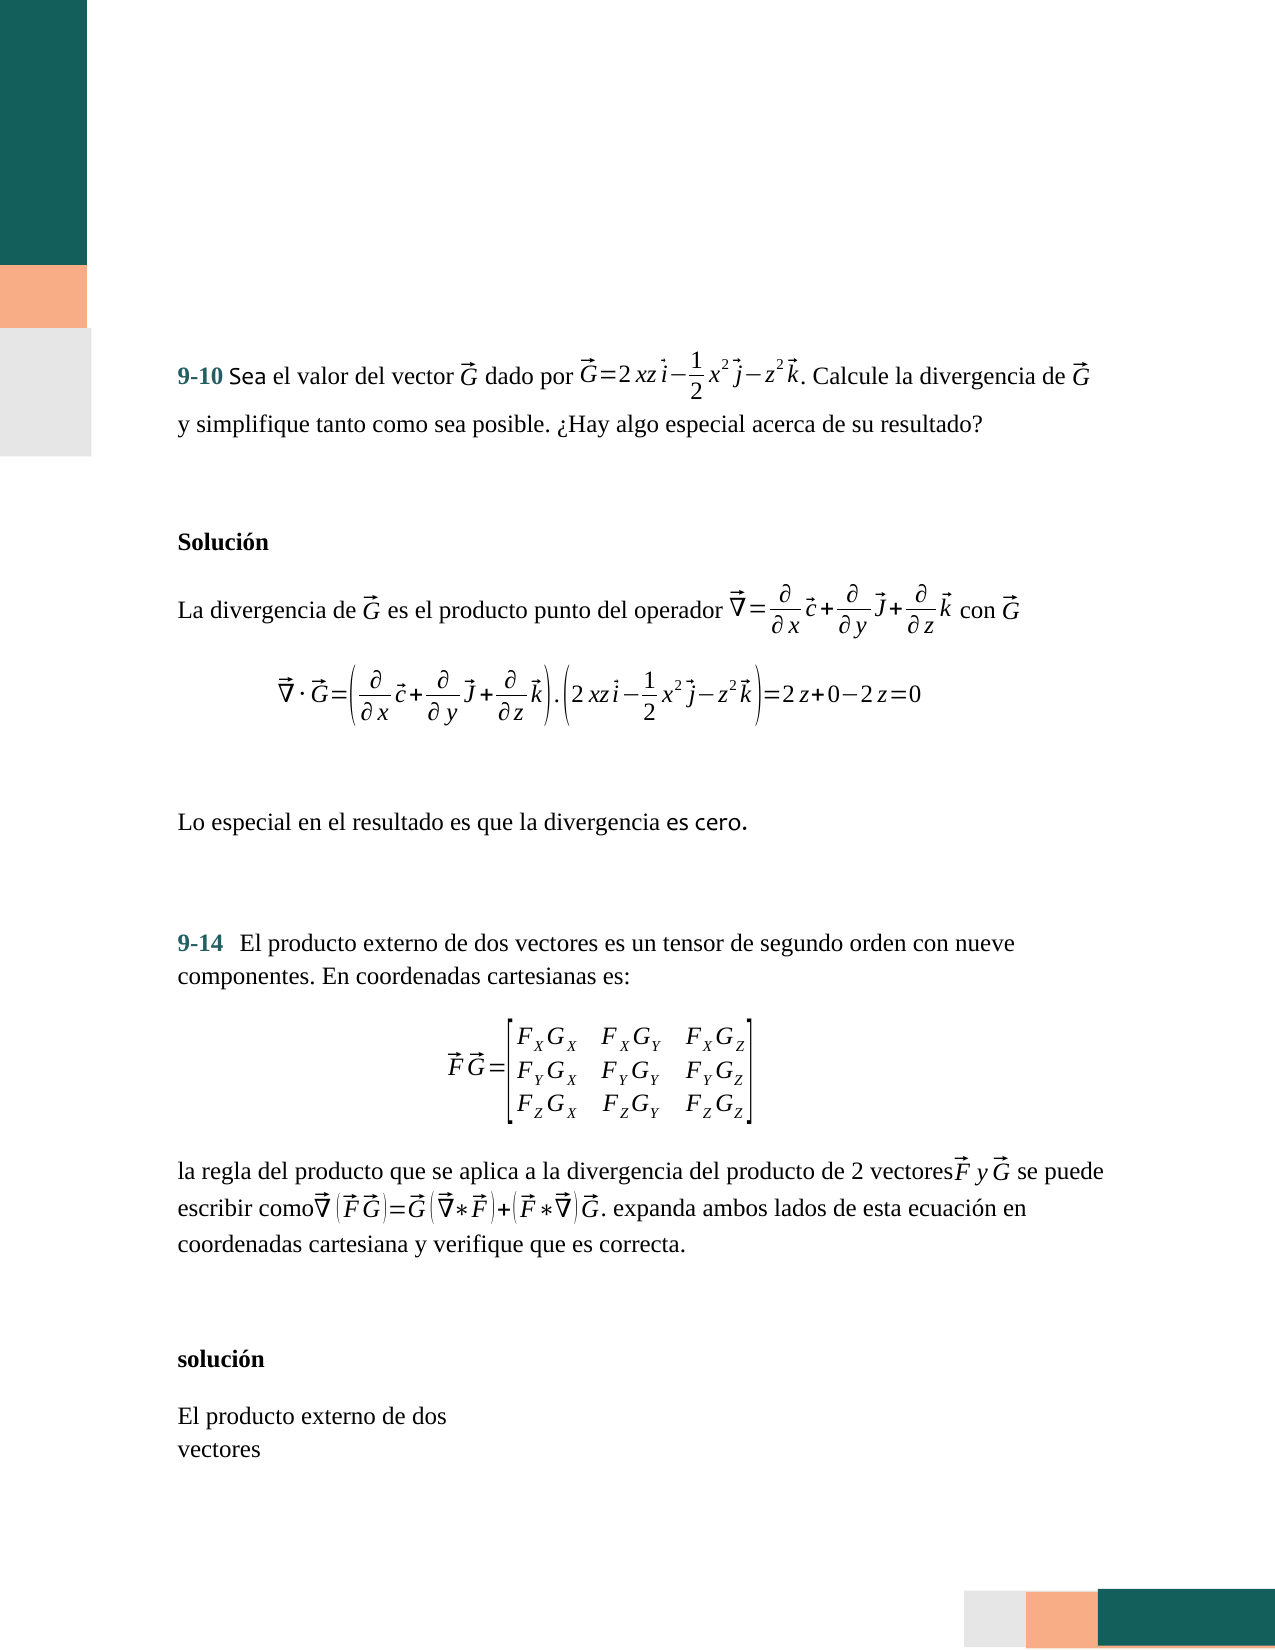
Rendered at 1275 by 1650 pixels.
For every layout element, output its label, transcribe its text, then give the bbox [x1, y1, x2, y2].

text Lo especial en el resultado es que la divergencia es cero. [177, 807, 1023, 837]
text 9-10 Sea el valor del vector dado por . Calcule la divergencia de y simplifique tanto como sea posible. ¿Hay algo especial acerca de su resultado? [177, 346, 1098, 438]
text la regla del producto que se aplica a la divergencia del producto de 2 vectores se puede escribir como. expanda ambos lados de esta ecuación en coordenadas cartesiana y verifique que es correcta. [177, 1155, 1137, 1258]
text 9-14 El producto externo de dos vectores es un tensor de segundo orden con nueve componentes. En coordenadas cartesianas es: [177, 928, 1023, 989]
text solución [177, 1344, 1023, 1373]
text La divergencia de es el producto punto del operador con [177, 580, 1023, 639]
text Solución [177, 527, 1023, 556]
text El producto externo de dos vectores [177, 1401, 525, 1462]
